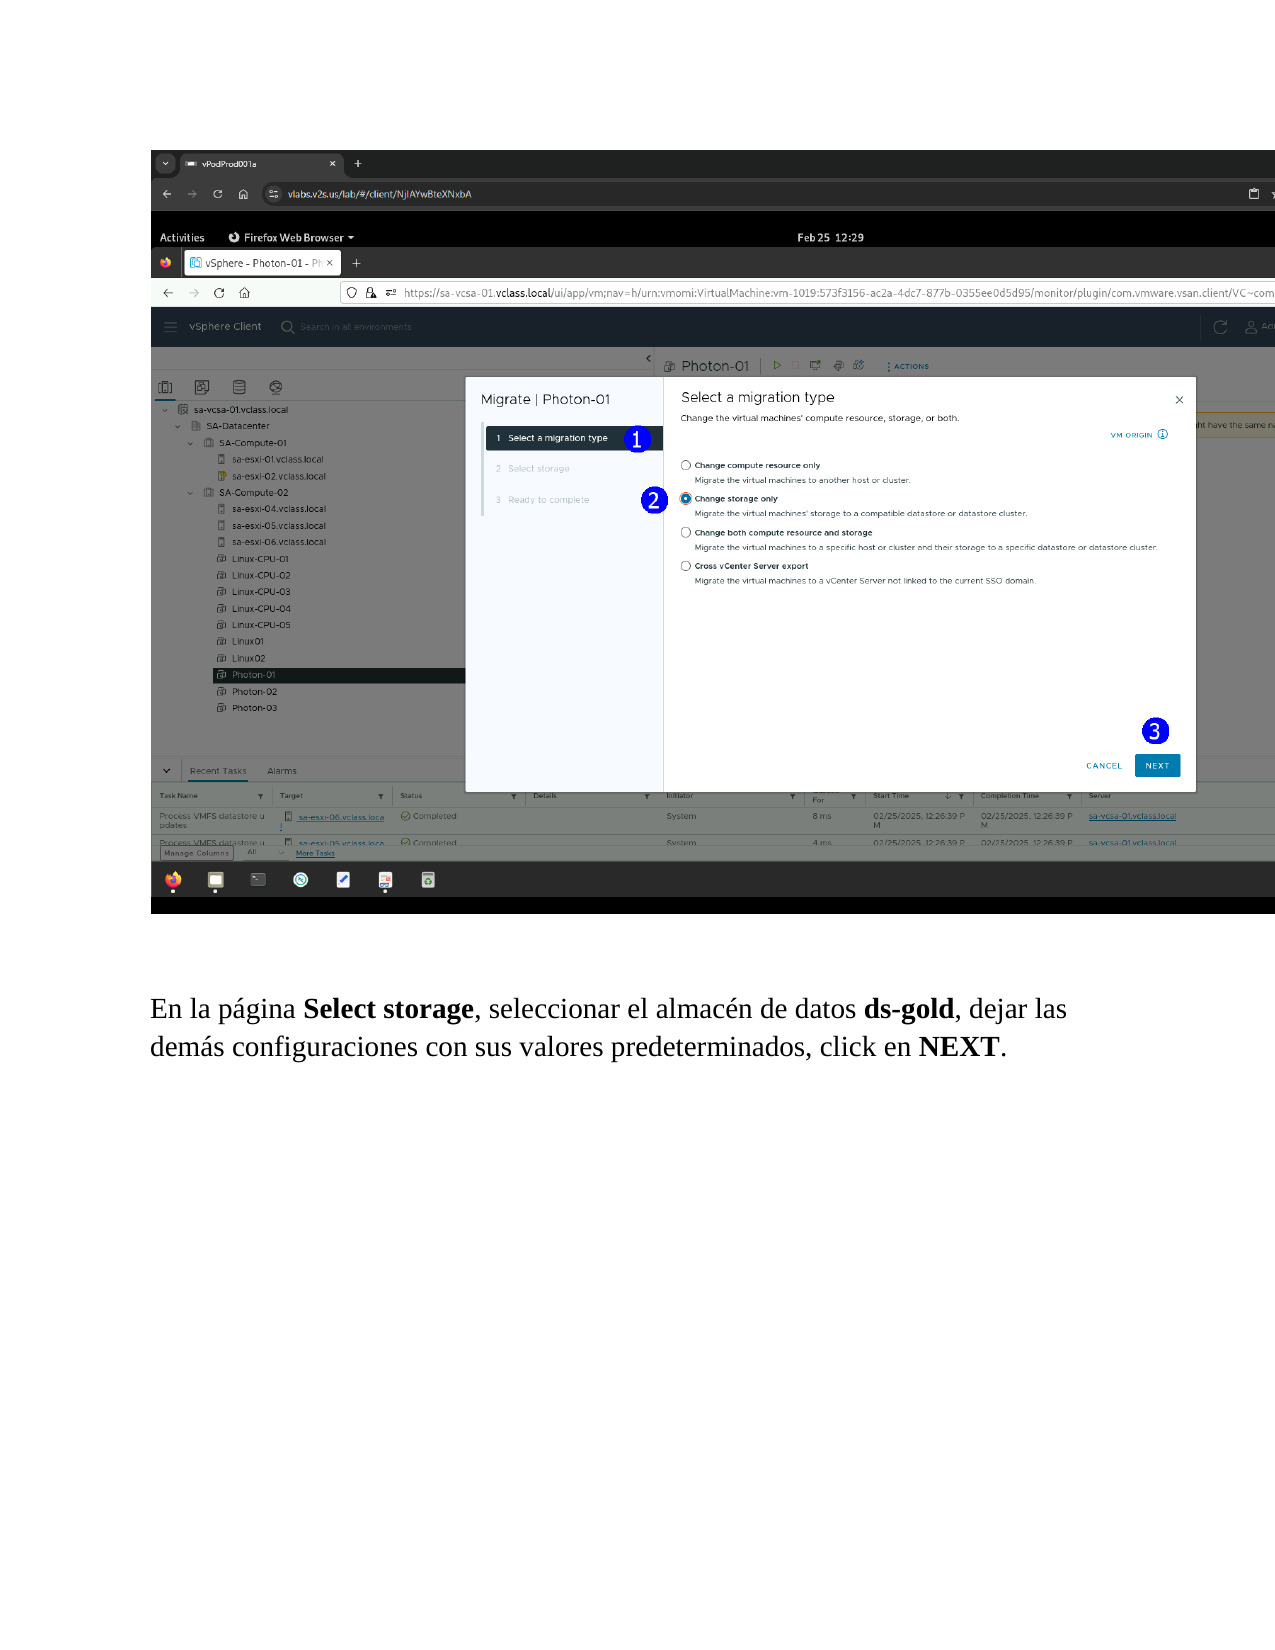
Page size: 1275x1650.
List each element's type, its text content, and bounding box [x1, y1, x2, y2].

picture [151, 150, 1275, 914]
text En la página Select storage, seleccionar el almacén de datos ds-gold, dejar las demás configuraciones con sus valores predeterminados, click en NEXT. [150, 991, 1125, 1063]
